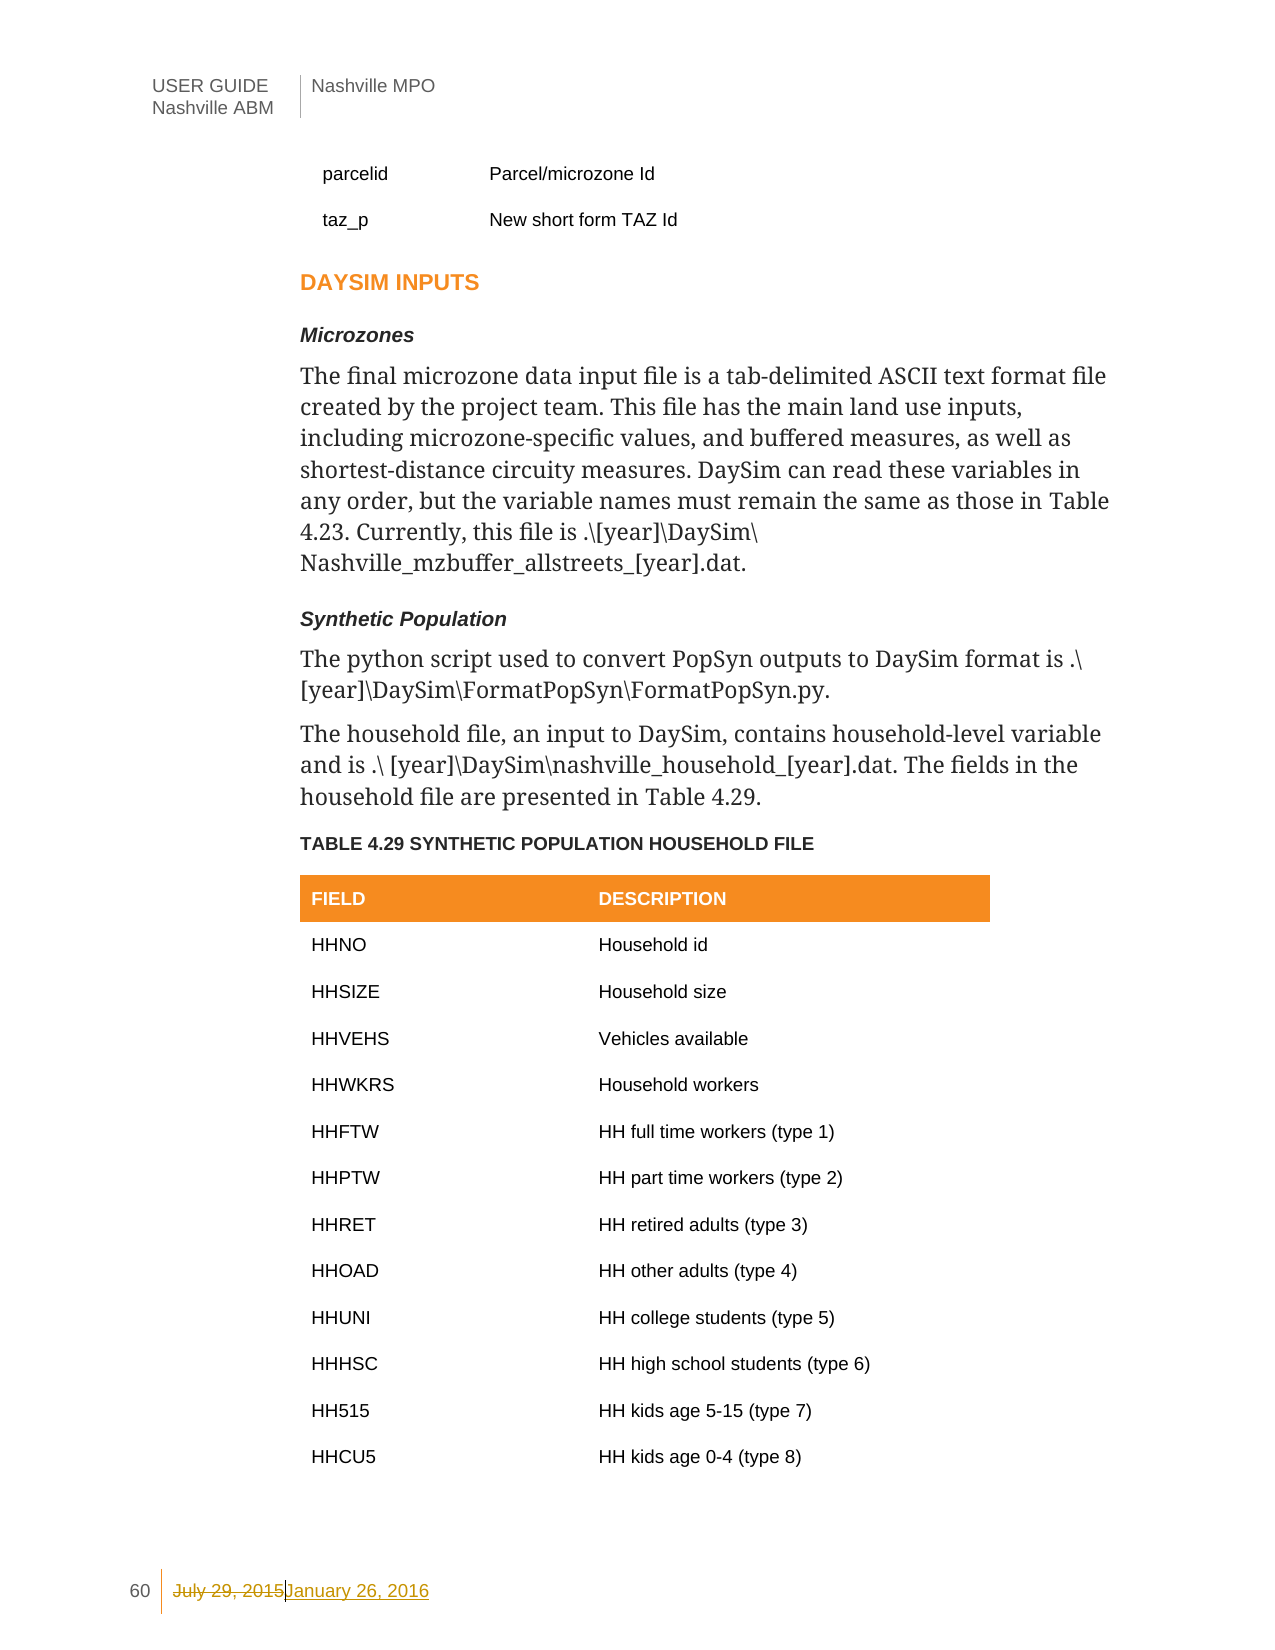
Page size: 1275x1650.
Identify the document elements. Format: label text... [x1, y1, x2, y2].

table_cell HHNO [300, 922, 587, 968]
table_header FIELD [300, 875, 587, 922]
table_cell Parcel/microzone Id [478, 150, 886, 197]
table_cell Household id [587, 922, 990, 968]
subtitle Synthetic Population [300, 599, 1125, 631]
table_cell HHHSC [300, 1341, 587, 1387]
table_cell HH kids age 0-4 (type 8) [587, 1434, 990, 1480]
table_cell HH retired adults (type 3) [587, 1201, 990, 1248]
table_cell HH high school students (type 6) [587, 1341, 990, 1387]
table_cell Household size [587, 968, 990, 1015]
table_cell HHWKRS [300, 1061, 587, 1108]
subtitle DaySim Inputs [300, 264, 1125, 295]
table_header DESCRIPTION [587, 875, 990, 922]
table_cell HHSIZE [300, 968, 587, 1015]
table_cell HHCU5 [300, 1434, 587, 1480]
table_cell HH college students (type 5) [587, 1294, 990, 1341]
table_cell HH kids age 5-15 (type 7) [587, 1387, 990, 1434]
table_cell parcelid [311, 150, 478, 197]
table_cell Household workers [587, 1061, 990, 1108]
table_cell HHPTW [300, 1155, 587, 1201]
table_cell taz_p [311, 197, 478, 243]
table_cell New short form TAZ Id [478, 197, 886, 243]
table_cell HHOAD [300, 1248, 587, 1294]
table_cell HHUNI [300, 1294, 587, 1341]
table_cell HHVEHS [300, 1015, 587, 1061]
table_cell HH full time workers (type 1) [587, 1108, 990, 1154]
text The python script used to convert PopSyn outputs to DaySim format is .\[year]\DaySim\FormatPopSyn\FormatPopSyn.py. [300, 643, 1125, 706]
table_cell Vehicles available [587, 1015, 990, 1061]
table_cell HHRET [300, 1201, 587, 1248]
subtitle Microzones [300, 316, 1125, 347]
table_cell HHFTW [300, 1108, 587, 1154]
table_cell HH part time workers (type 2) [587, 1155, 990, 1201]
table_cell HH515 [300, 1387, 587, 1434]
table_cell HH other adults (type 4) [587, 1248, 990, 1294]
